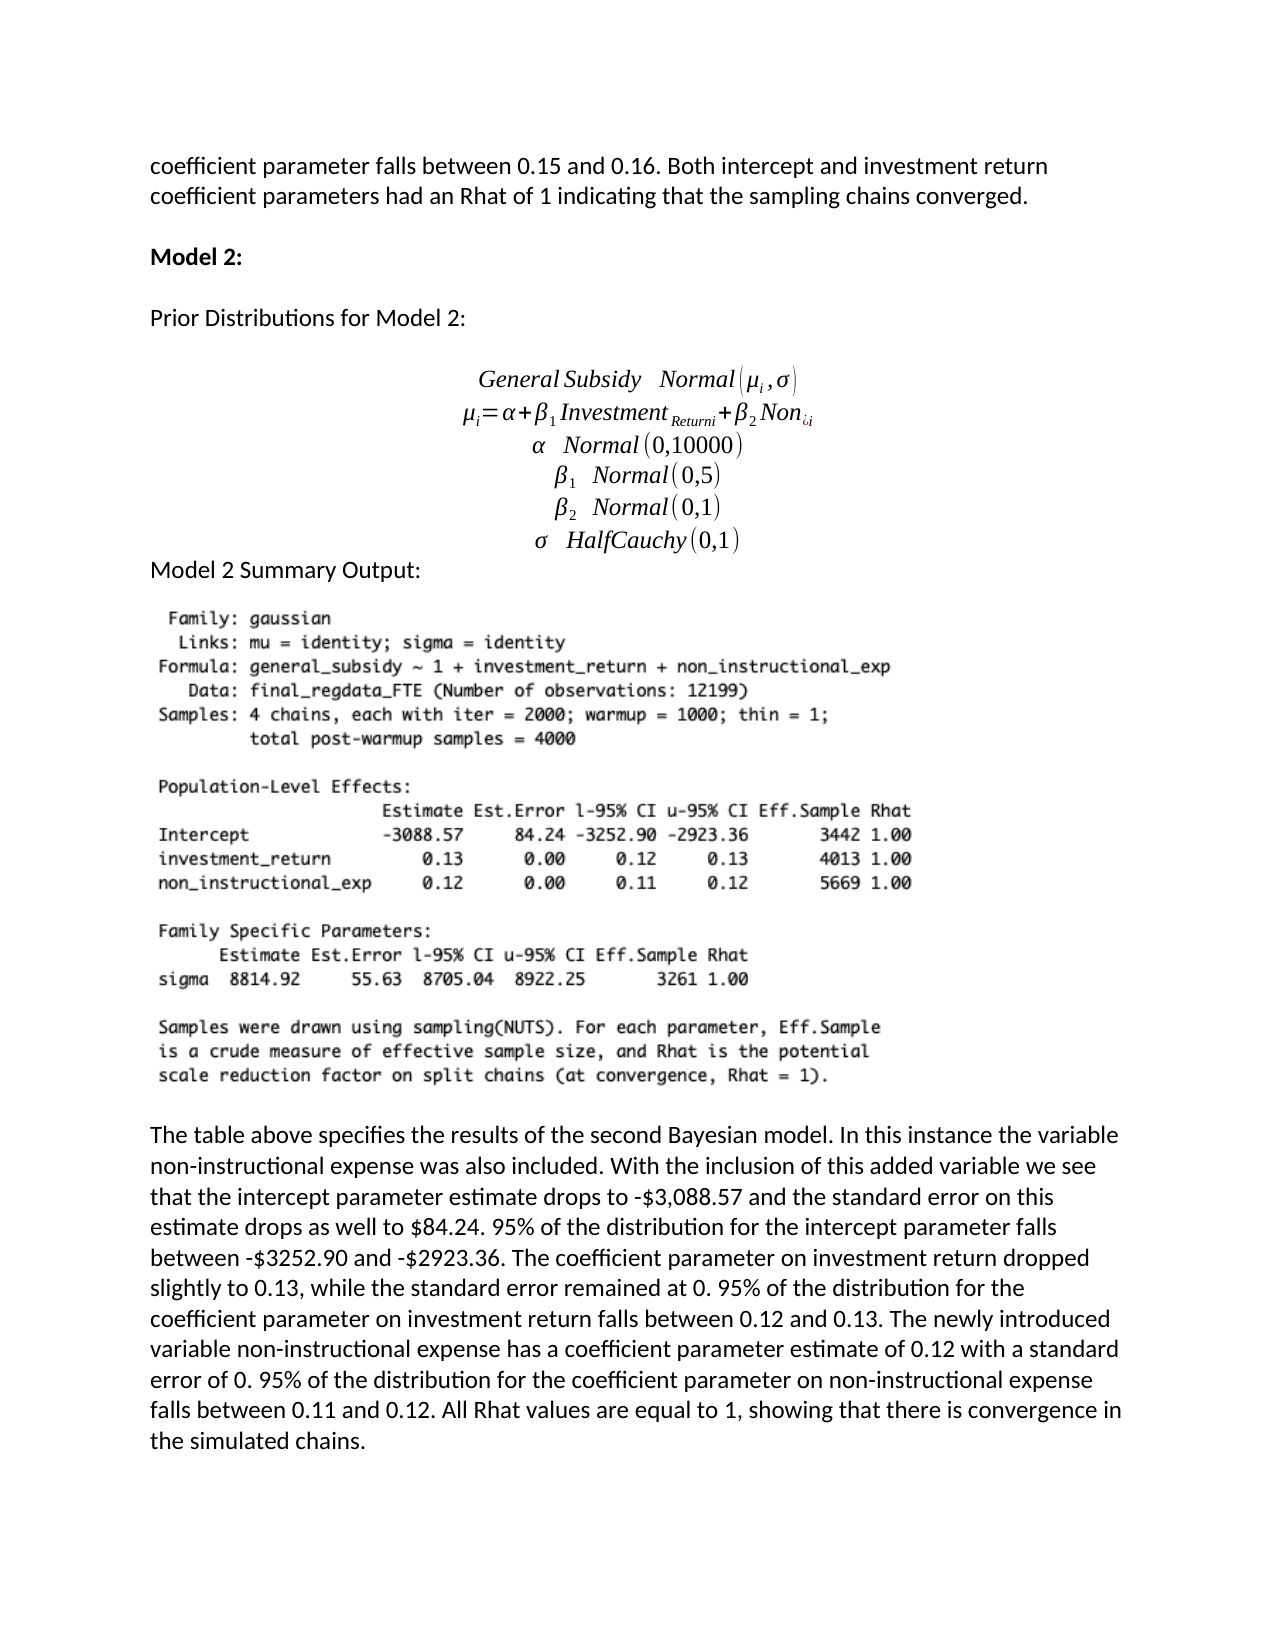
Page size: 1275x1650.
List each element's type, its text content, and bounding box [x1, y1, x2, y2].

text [150, 150, 1125, 211]
text Model 2 Summary Output: [150, 555, 1125, 585]
text Prior Distributions for Model 2: [150, 303, 1125, 333]
text Model 2: [150, 242, 1125, 272]
text The table above specifies the results of the second Bayesian model. In this instance the variable non-instructional expense was also included. With the inclusion of this added variable we see that the intercept parameter estimate drops to -$3,088.57 and the standard error on this estimate drops as well to $84.24. 95% of the distribution for the intercept parameter falls between -$3252.90 and -$2923.36. The coefficient parameter on investment return dropped slightly to 0.13, while the standard error remained at 0. 95% of the distribution for the coefficient parameter on investment return falls between 0.12 and 0.13. The newly introduced variable non-instructional expense has a coefficient parameter estimate of 0.12 with a standard error of 0. 95% of the distribution for the coefficient parameter on non-instructional expense falls between 0.11 and 0.12. All Rhat values are equal to 1, showing that there is convergence in the simulated chains. [150, 1120, 1125, 1455]
picture [150, 585, 926, 1090]
